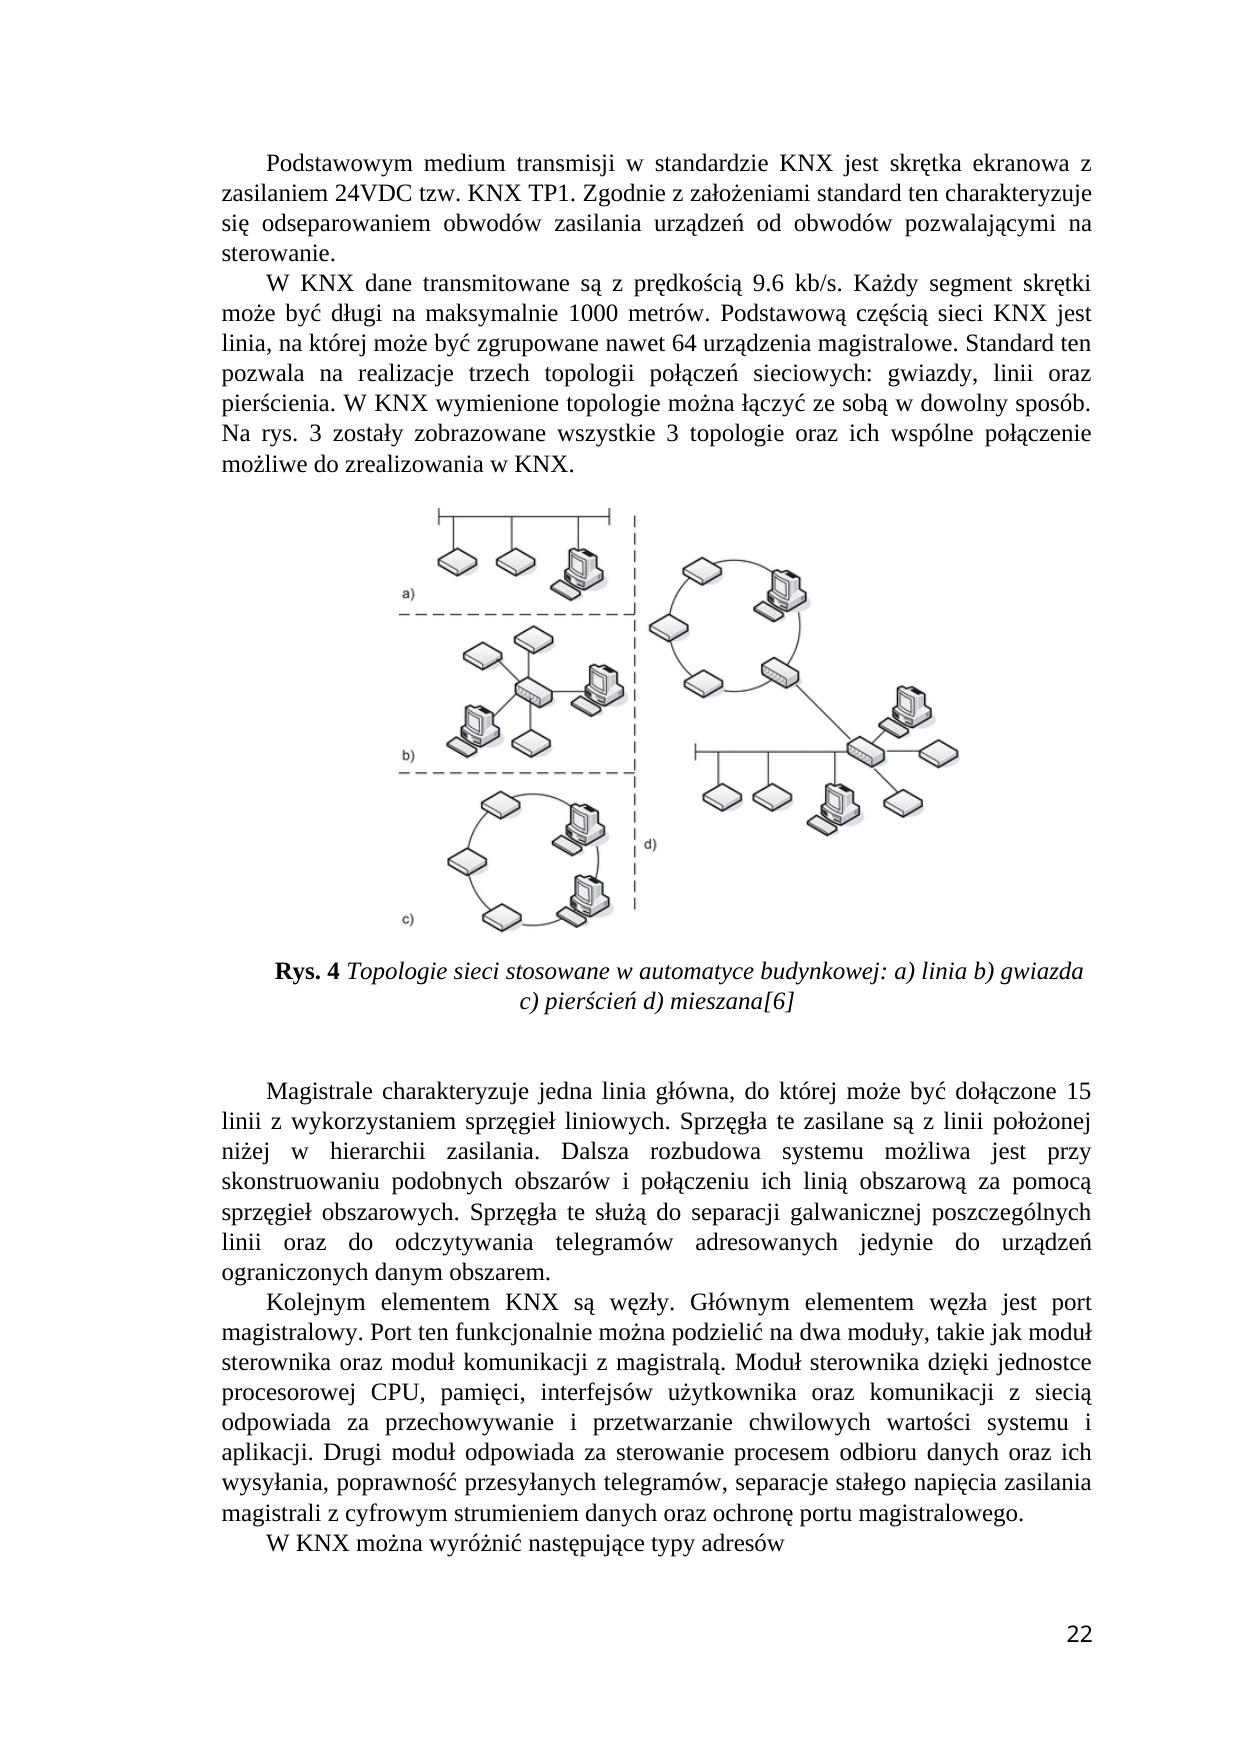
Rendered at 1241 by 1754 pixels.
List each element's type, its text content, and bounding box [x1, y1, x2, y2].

text Podstawowym medium transmisji w standardzie KNX jest skrętka ekranowa z zasilaniem 24VDC tzw. KNX TP1. Zgodnie z założeniami standard ten charakteryzuje się odseparowaniem obwodów zasilania urządzeń od obwodów pozwalającymi na sterowanie. [221, 148, 1093, 267]
text Magistrale charakteryzuje jedna linia główna, do której może być dołączone 15 linii z wykorzystaniem sprzęgieł liniowych. Sprzęgła te zasilane są z linii położonej niżej w hierarchii zasilania. Dalsza rozbudowa systemu możliwa jest przy skonstruowaniu podobnych obszarów i połączeniu ich linią obszarową za pomocą sprzęgieł obszarowych. Sprzęgła te służą do separacji galwanicznej poszczególnych linii oraz do odczytywania telegramów adresowanych jedynie do urządzeń ograniczonych danym obszarem. [221, 1076, 1093, 1286]
text Kolejnym elementem KNX są węzły. Głównym elementem węzła jest port magistralowy. Port ten funkcjonalnie można podzielić na dwa moduły, takie jak moduł sterownika oraz moduł komunikacji z magistralą. Moduł sterownika dzięki jednostce procesorowej CPU, pamięci, interfejsów użytkownika oraz komunikacji z siecią odpowiada za przechowywanie i przetwarzanie chwilowych wartości systemu i aplikacji. Drugi moduł odpowiada za sterowanie procesem odbioru danych oraz ich wysyłania, poprawność przesyłanych telegramów, separacje stałego napięcia zasilania magistrali z cyfrowym strumieniem danych oraz ochronę portu magistralowego. [221, 1287, 1093, 1526]
text Rys. 4 Topologie sieci stosowane w automatyce budynkowej: a) linia b) gwiazda c) pierścień d) mieszana[6] [221, 956, 1093, 1014]
text W KNX dane transmitowane są z prędkością 9.6 kb/s. Każdy segment skrętki może być długi na maksymalnie 1000 metrów. Podstawową częścią sieci KNX jest linia, na której może być zgrupowane nawet 64 urządzenia magistralowe. Standard ten pozwala na realizacje trzech topologii połączeń sieciowych: gwiazdy, linii oraz pierścienia. W KNX wymienione topologie można łączyć ze sobą w dowolny sposób. Na rys. 3 zostały zobrazowane wszystkie 3 topologie oraz ich wspólne połączenie możliwe do zrealizowania w KNX. [221, 268, 1093, 477]
picture [398, 508, 960, 955]
text W KNX można wyróżnić następujące typy adresów [221, 1528, 1093, 1556]
